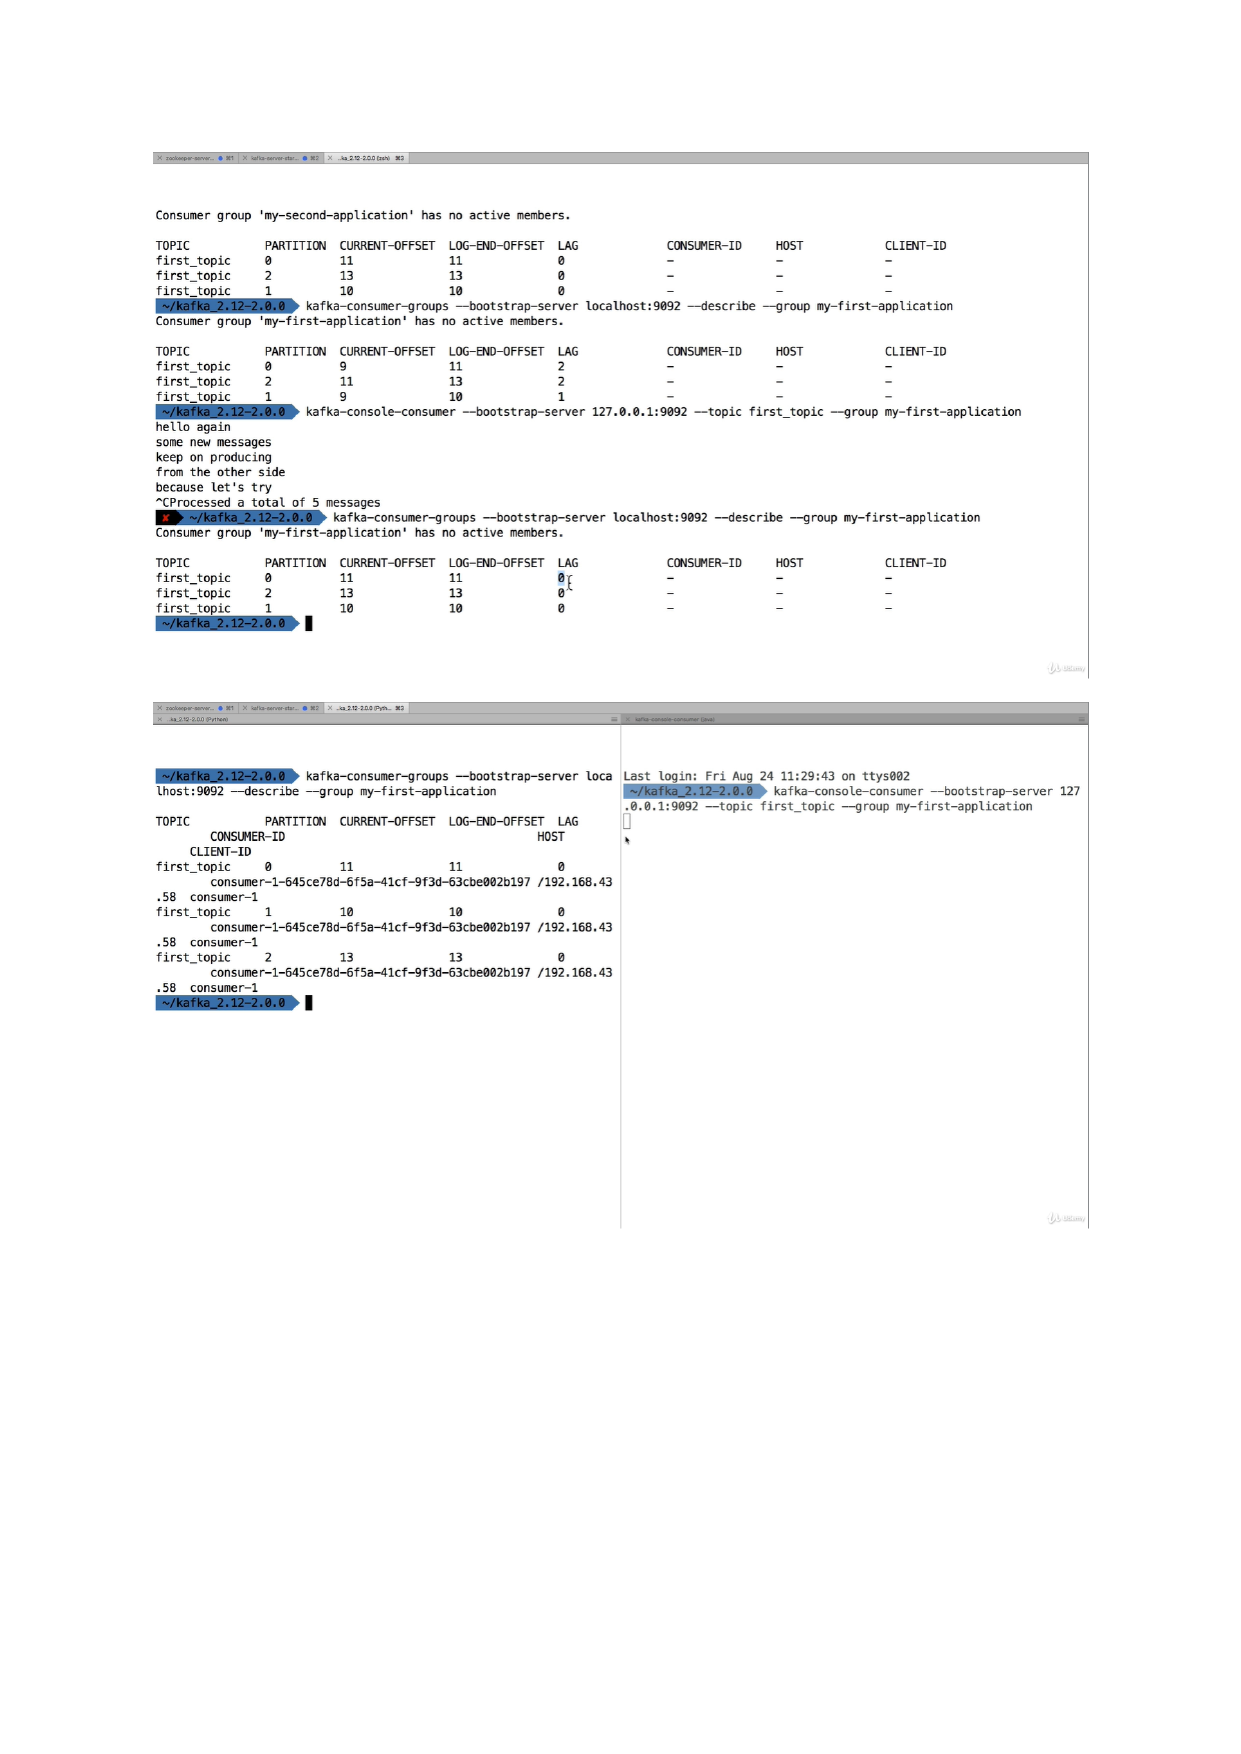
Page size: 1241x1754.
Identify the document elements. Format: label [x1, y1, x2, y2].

picture [150, 699, 1091, 1231]
picture [150, 150, 1091, 681]
